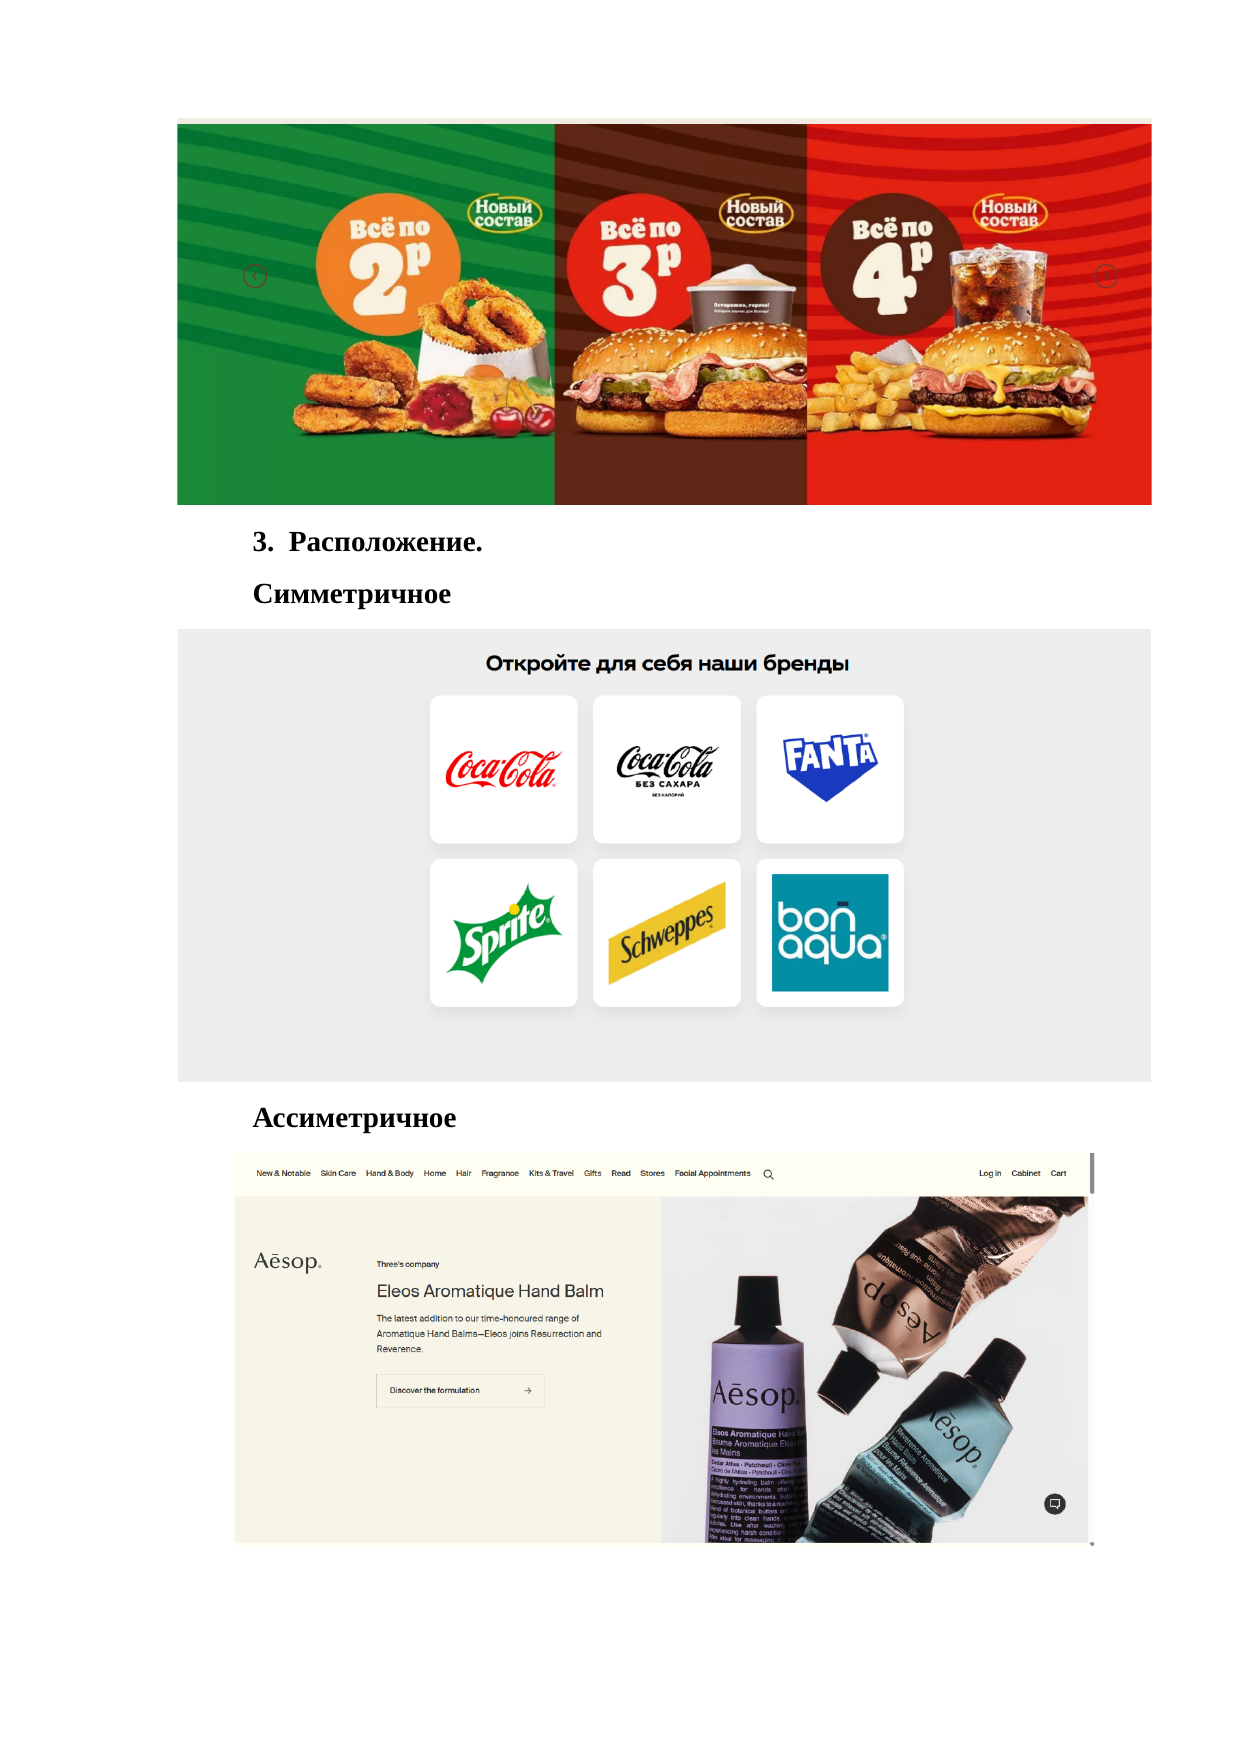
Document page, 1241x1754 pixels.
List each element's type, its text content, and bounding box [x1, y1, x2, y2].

text Симметричное [177, 577, 1152, 610]
text Ассиметричное [177, 1100, 1152, 1134]
text 3. Расположение. [177, 524, 1152, 557]
picture [234, 1153, 1095, 1546]
picture [177, 118, 1152, 505]
picture [177, 629, 1152, 1082]
